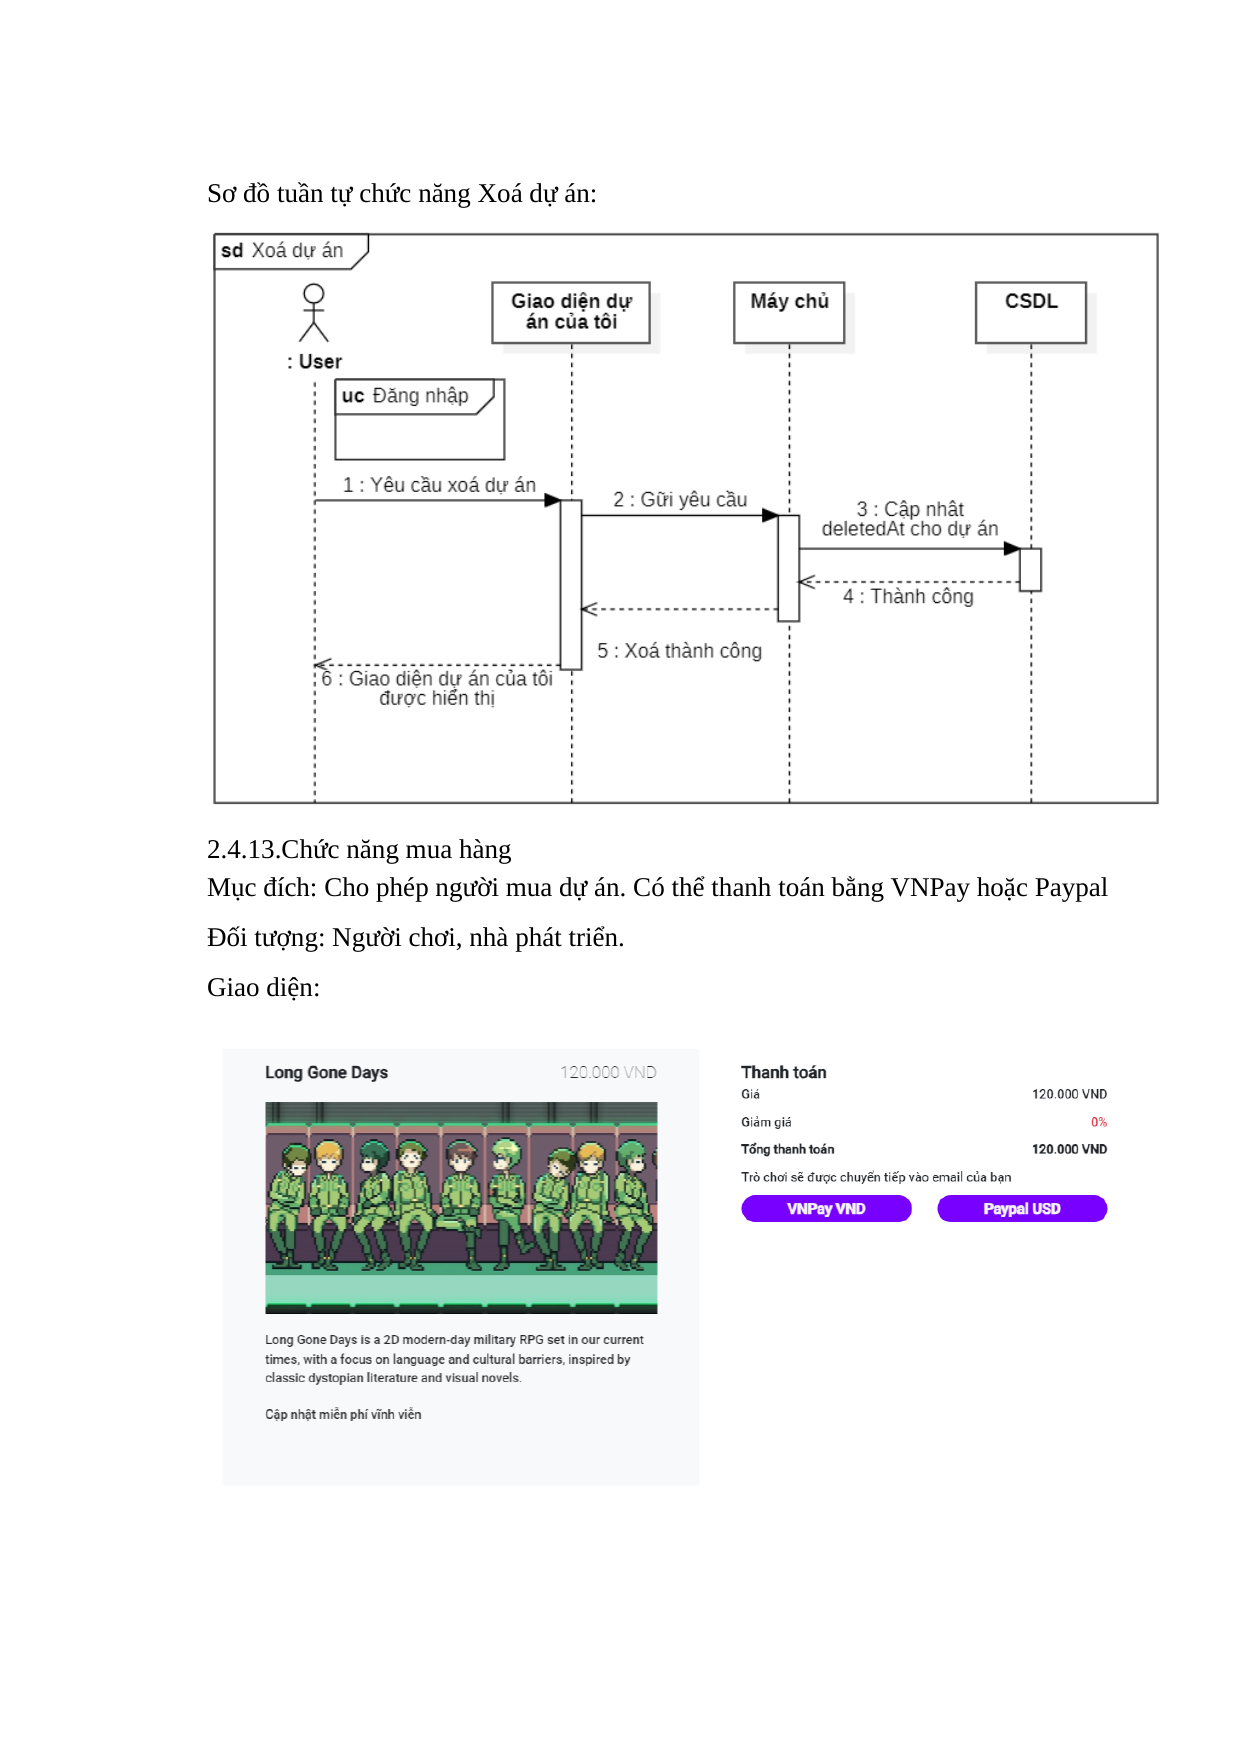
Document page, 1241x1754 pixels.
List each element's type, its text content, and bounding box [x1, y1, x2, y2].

text Mục đích: Cho phép người mua dự án. Có thể thanh toán bằng VNPay hoặc Paypal [207, 871, 1122, 902]
picture [206, 1021, 1160, 1492]
text Sơ đồ tuần tự chức năng Xoá dự án: [207, 177, 1122, 208]
picture [206, 227, 1160, 815]
text Đối tượng: Người chơi, nhà phát triển. [207, 921, 1122, 952]
subtitle Chức năng mua hàng [207, 833, 1122, 864]
text Giao diện: [207, 971, 1122, 1002]
